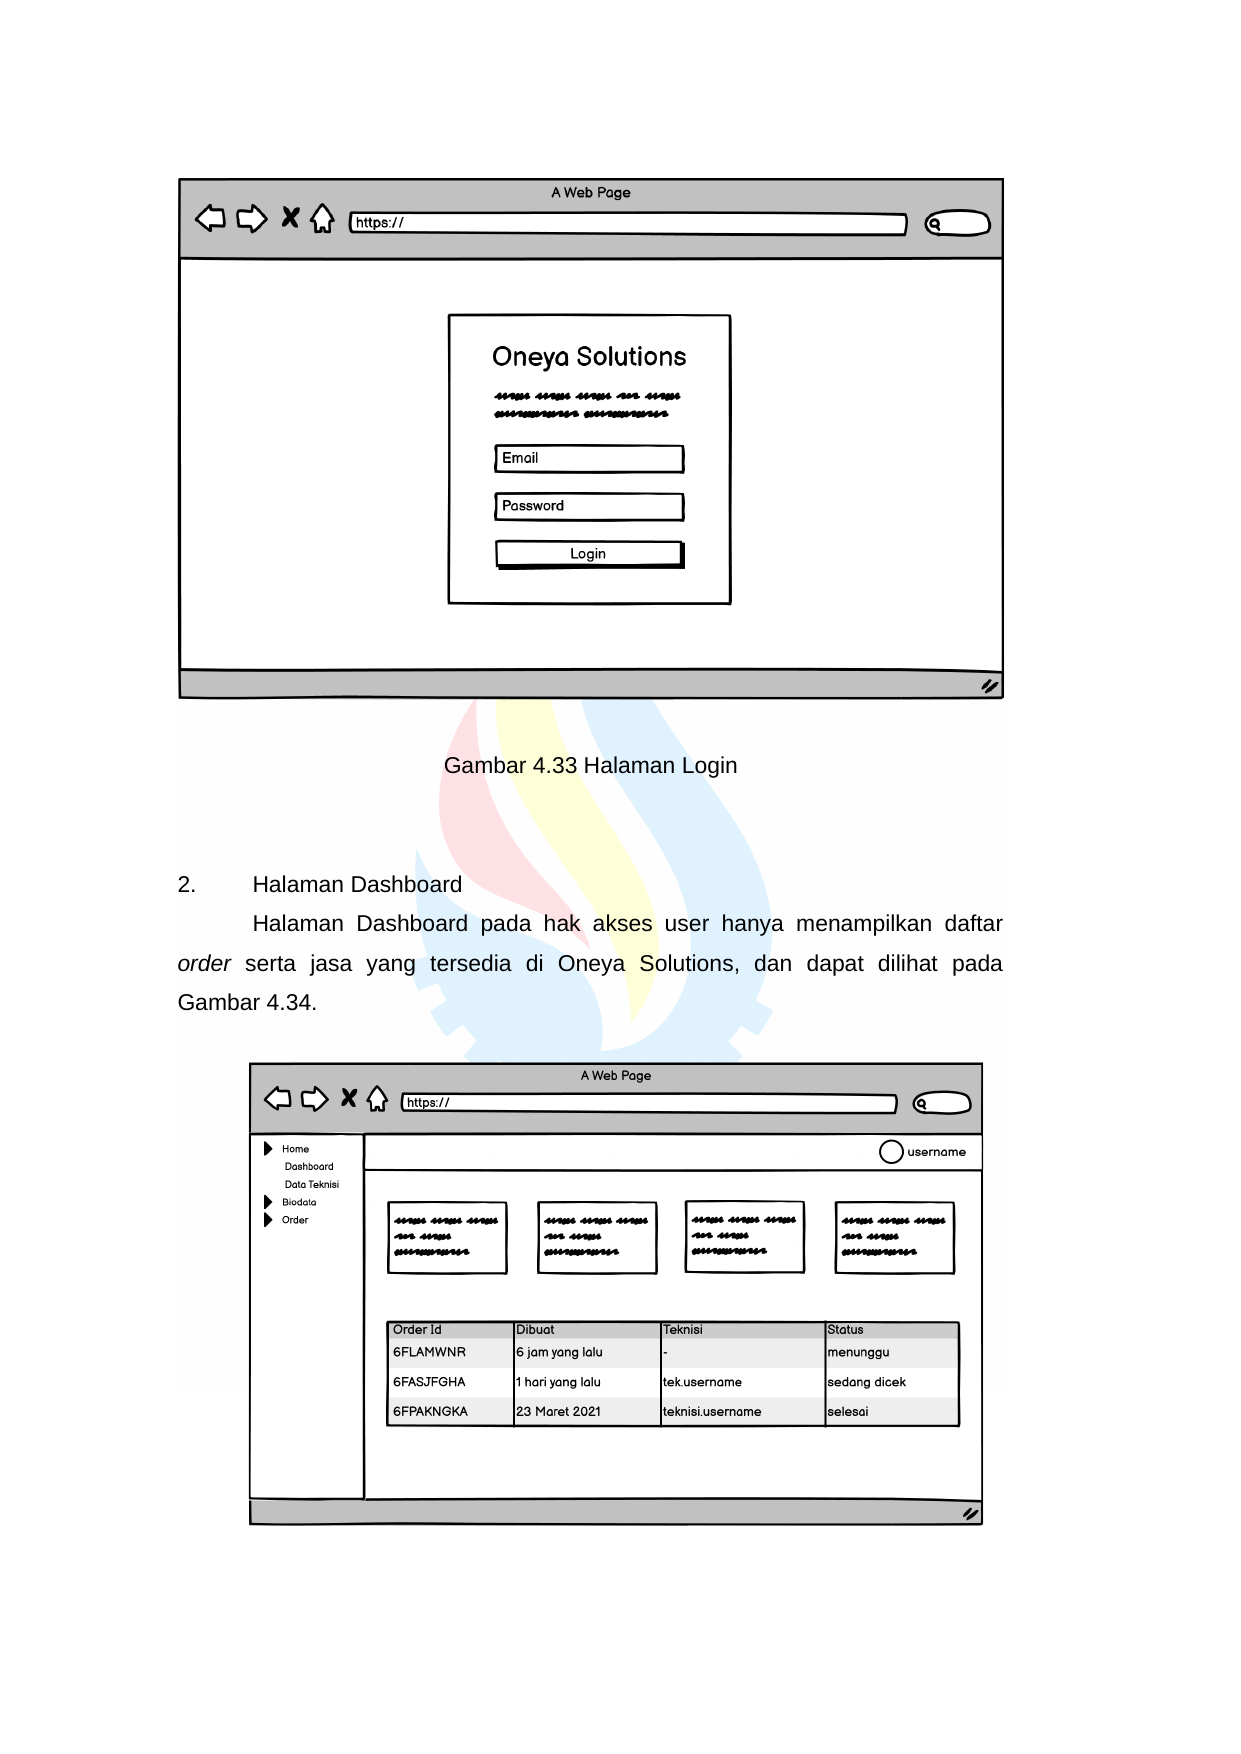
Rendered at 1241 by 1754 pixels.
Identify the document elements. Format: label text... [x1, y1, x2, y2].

list Halaman Dashboard [177, 871, 1004, 897]
list Halaman Dashboard pada hak akses user hanya menampilkan daftar order serta jasa yang tersedia di Oneya Solutions, dan dapat dilihat pada Gambar 4.34. [177, 910, 1004, 1015]
text Gambar 4.33 Halaman Login [177, 752, 1004, 778]
picture [177, 177, 1005, 700]
picture [248, 1062, 984, 1526]
